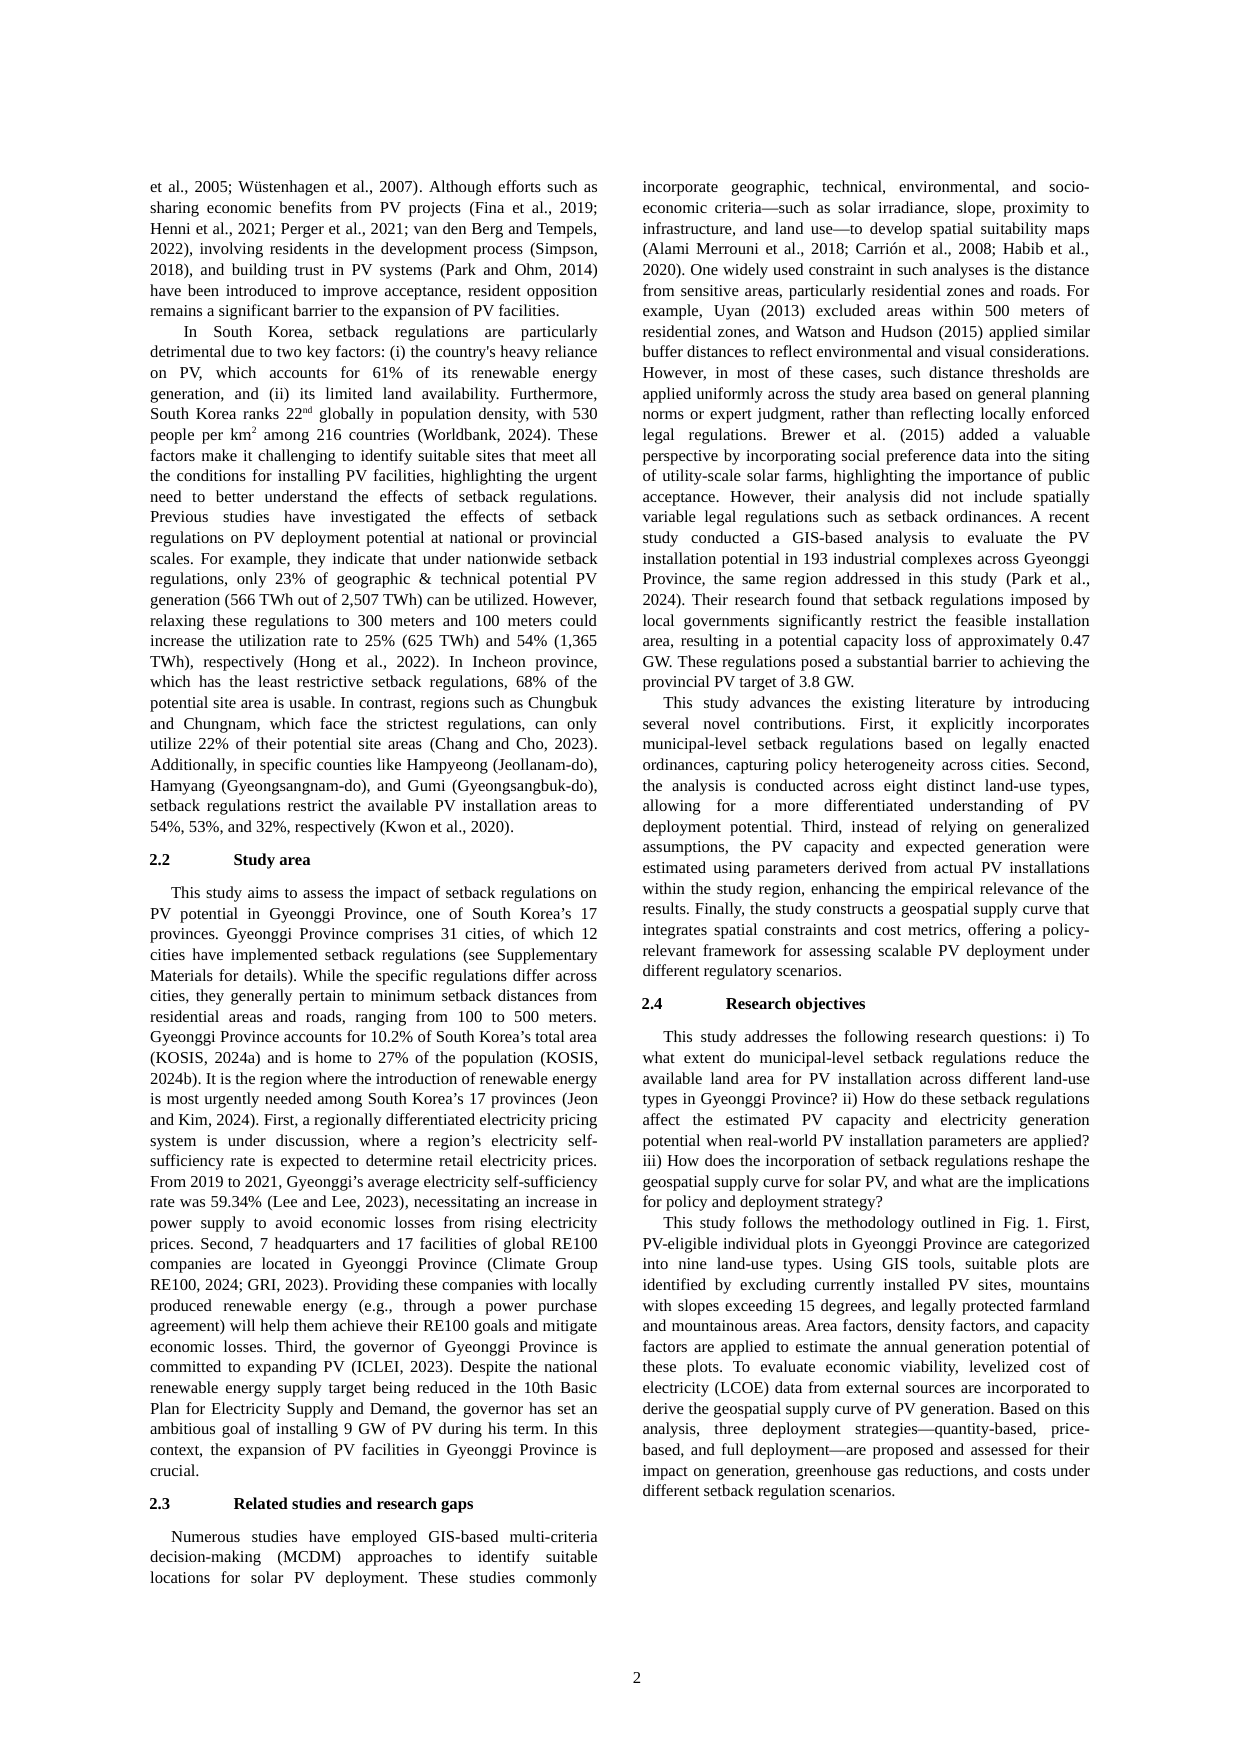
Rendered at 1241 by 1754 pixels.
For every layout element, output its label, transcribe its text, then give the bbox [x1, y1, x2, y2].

text This study addresses the following research questions: i) To what extent do municipal-level setback regulations reduce the available land area for PV installation across different land-use types in Gyeonggi Province? ii) How do these setback regulations affect the estimated PV capacity and electricity generation potential when real-world PV installation parameters are applied? iii) How does the incorporation of setback regulations reshape the geospatial supply curve for solar PV, and what are the implications for policy and deployment strategy? [642, 1027, 1090, 1211]
text This study advances the existing literature by introducing several novel contributions. First, it explicitly incorporates municipal-level setback regulations based on legally enacted ordinances, capturing policy heterogeneity across cities. Second, the analysis is conducted across eight distinct land-use types, allowing for a more differentiated understanding of PV deployment potential. Third, instead of relying on generalized assumptions, the PV capacity and expected generation were estimated using parameters derived from actual PV installations within the study region, enhancing the empirical relevance of the results. Finally, the study constructs a geospatial supply curve that integrates spatial constraints and cost metrics, offering a policy-relevant framework for assessing scalable PV deployment under different regulatory scenarios. [642, 693, 1090, 980]
subtitle Research objectives [641, 994, 1090, 1013]
subtitle Related studies and research gaps [149, 1493, 598, 1513]
text This study follows the methodology outlined in Fig. 1. First, PV-eligible individual plots in Gyeonggi Province are categorized into nine land-use types. Using GIS tools, suitable plots are identified by excluding currently installed PV sites, mountains with slopes exceeding 15 degrees, and legally protected farmland and mountainous areas. Area factors, density factors, and capacity factors are applied to estimate the annual generation potential of these plots. To evaluate economic viability, levelized cost of electricity (LCOE) data from external sources are incorporated to derive the geospatial supply curve of PV generation. Based on this analysis, three deployment strategies—quantity-based, price-based, and full deployment—are proposed and assessed for their impact on generation, greenhouse gas reductions, and costs under different setback regulation scenarios. [642, 1213, 1090, 1500]
text In South Korea, setback regulations are particularly detrimental due to two key factors: (i) the country's heavy reliance on PV, which accounts for 61% of its renewable energy generation, and (ii) its limited land availability. Furthermore, South Korea ranks 22nd globally in population density, with 530 people per km2 among 216 countries . These factors make it challenging to identify suitable sites that meet all the conditions for installing PV facilities, highlighting the urgent need to better understand the effects of setback regulations. Previous studies have investigated the effects of setback regulations on PV deployment potential at national or provincial scales. For example, they indicate that under nationwide setback regulations, only 23% of geographic & technical potential PV generation (566 TWh out of 2,507 TWh) can be utilized. However, relaxing these regulations to 300 meters and 100 meters could increase the utilization rate to 25% (625 TWh) and 54% (1,365 TWh), respectively . In Incheon province, which has the least restrictive setback regulations, 68% of the potential site area is usable. In contrast, regions such as Chungbuk and Chungnam, which face the strictest regulations, can only utilize 22% of their potential site areas . Additionally, in specific counties like Hampyeong (Jeollanam-do), Hamyang (Gyeongsangnam-do), and Gumi (Gyeongsangbuk-do), setback regulations restrict the available PV installation areas to 54%, 53%, and 32%, respectively . [150, 322, 598, 836]
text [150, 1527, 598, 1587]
subtitle Study area [149, 850, 598, 869]
text This study aims to assess the impact of setback regulations on PV potential in Gyeonggi Province, one of South Korea’s 17 provinces. Gyeonggi Province comprises 31 cities, of which 12 cities have implemented setback regulations (see Supplementary Materials for details). While the specific regulations differ across cities, they generally pertain to minimum setback distances from residential areas and roads, ranging from 100 to 500 meters. Gyeonggi Province accounts for 10.2% of South Korea’s total area and is home to 27% of the population . It is the region where the introduction of renewable energy is most urgently needed among South Korea’s 17 provinces . First, a regionally differentiated electricity pricing system is under discussion, where a region’s electricity self-sufficiency rate is expected to determine retail electricity prices. From 2019 to 2021, Gyeonggi’s average electricity self-sufficiency rate was 59.34% , necessitating an increase in power supply to avoid economic losses from rising electricity prices. Second, 7 headquarters and 17 facilities of global RE100 companies are located in Gyeonggi Province . Providing these companies with locally produced renewable energy (e.g., through a power purchase agreement) will help them achieve their RE100 goals and mitigate economic losses. Third, the governor of Gyeonggi Province is committed to expanding PV . Despite the national renewable energy supply target being reduced in the 10th Basic Plan for Electricity Supply and Demand, the governor has set an ambitious goal of installing 9 GW of PV during his term. In this context, the expansion of PV facilities in Gyeonggi Province is crucial. [150, 883, 598, 1479]
text Numerous studies have employed GIS-based multi-criteria decision-making (MCDM) approaches to identify suitable locations for solar PV deployment. These studies commonly incorporate geographic, technical, environmental, and socio-economic criteria—such as solar irradiance, slope, proximity to infrastructure, and land use—to develop spatial suitability maps . One widely used constraint in such analyses is the distance from sensitive areas, particularly residential zones and roads. For example, excluded areas within 500 meters of residential zones, and applied similar buffer distances to reflect environmental and visual considerations. However, in most of these cases, such distance thresholds are applied uniformly across the study area based on general planning norms or expert judgment, rather than reflecting locally enforced legal regulations. added a valuable perspective by incorporating social preference data into the siting of utility-scale solar farms, highlighting the importance of public acceptance. However, their analysis did not include spatially variable legal regulations such as setback ordinances. A recent study conducted a GIS-based analysis to evaluate the PV installation potential in 193 industrial complexes across Gyeonggi Province, the same region addressed in this study . Their research found that setback regulations imposed by local governments significantly restrict the feasible installation area, resulting in a potential capacity loss of approximately 0.47 GW. These regulations posed a substantial barrier to achieving the provincial PV target of 3.8 GW. [642, 177, 1090, 691]
